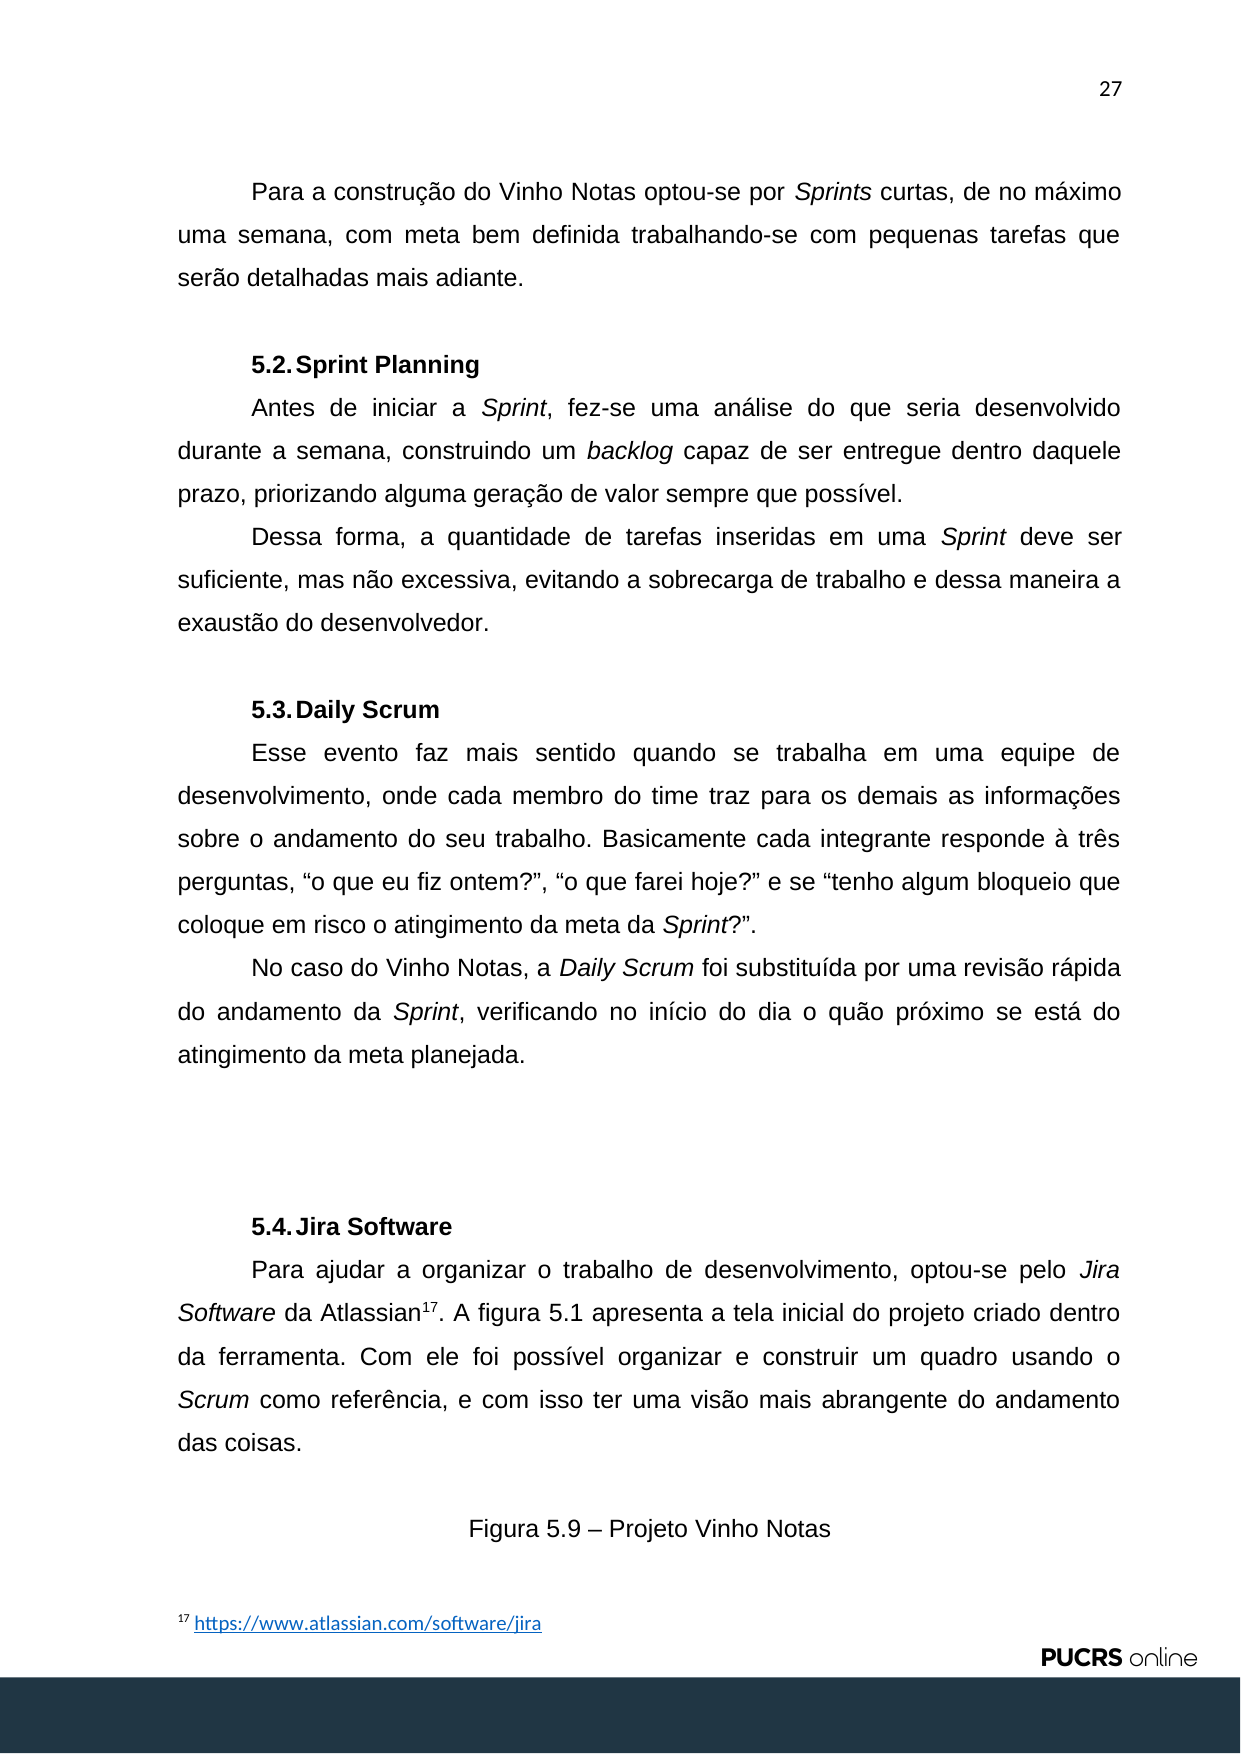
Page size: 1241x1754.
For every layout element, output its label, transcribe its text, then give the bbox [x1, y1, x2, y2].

picture [1040, 1646, 1198, 1668]
text Para a construção do Vinho Notas optou-se por Sprints curtas, de no máximo uma semana, com meta bem definida trabalhando-se com pequenas tarefas que serão detalhadas mais adiante. [177, 177, 1122, 292]
subtitle Daily Scrum [251, 695, 1122, 723]
text Para ajudar a organizar o trabalho de desenvolvimento, optou-se pelo Jira Software da Atlassian. A figura 5.1 apresenta a tela inicial do projeto criado dentro da ferramenta. Com ele foi possível organizar e construir um quadro usando o Scrum como referência, e com isso ter uma visão mais abrangente do andamento das coisas. [177, 1255, 1122, 1457]
text Dessa forma, a quantidade de tarefas inseridas em uma Sprint deve ser suficiente, mas não excessiva, evitando a sobrecarga de trabalho e dessa maneira a exaustão do desenvolvedor. [177, 522, 1122, 637]
subtitle Jira Software [251, 1212, 1122, 1241]
text No caso do Vinho Notas, a Daily Scrum foi substituída por uma revisão rápida do andamento da Sprint, verificando no início do dia o quão próximo se está do atingimento da meta planejada. [177, 953, 1122, 1068]
text Esse evento faz mais sentido quando se trabalha em uma equipe de desenvolvimento, onde cada membro do time traz para os demais as informações sobre o andamento do seu trabalho. Basicamente cada integrante responde à três perguntas, “o que eu fiz ontem?”, “o que farei hoje?” e se “tenho algum bloqueio que coloque em risco o atingimento da meta da Sprint?”. [177, 738, 1122, 939]
text Antes de iniciar a Sprint, fez-se uma análise do que seria desenvolvido durante a semana, construindo um backlog capaz de ser entregue dentro daquele prazo, priorizando alguma geração de valor sempre que possível. [177, 393, 1122, 508]
subtitle Sprint Planning [251, 350, 1122, 378]
